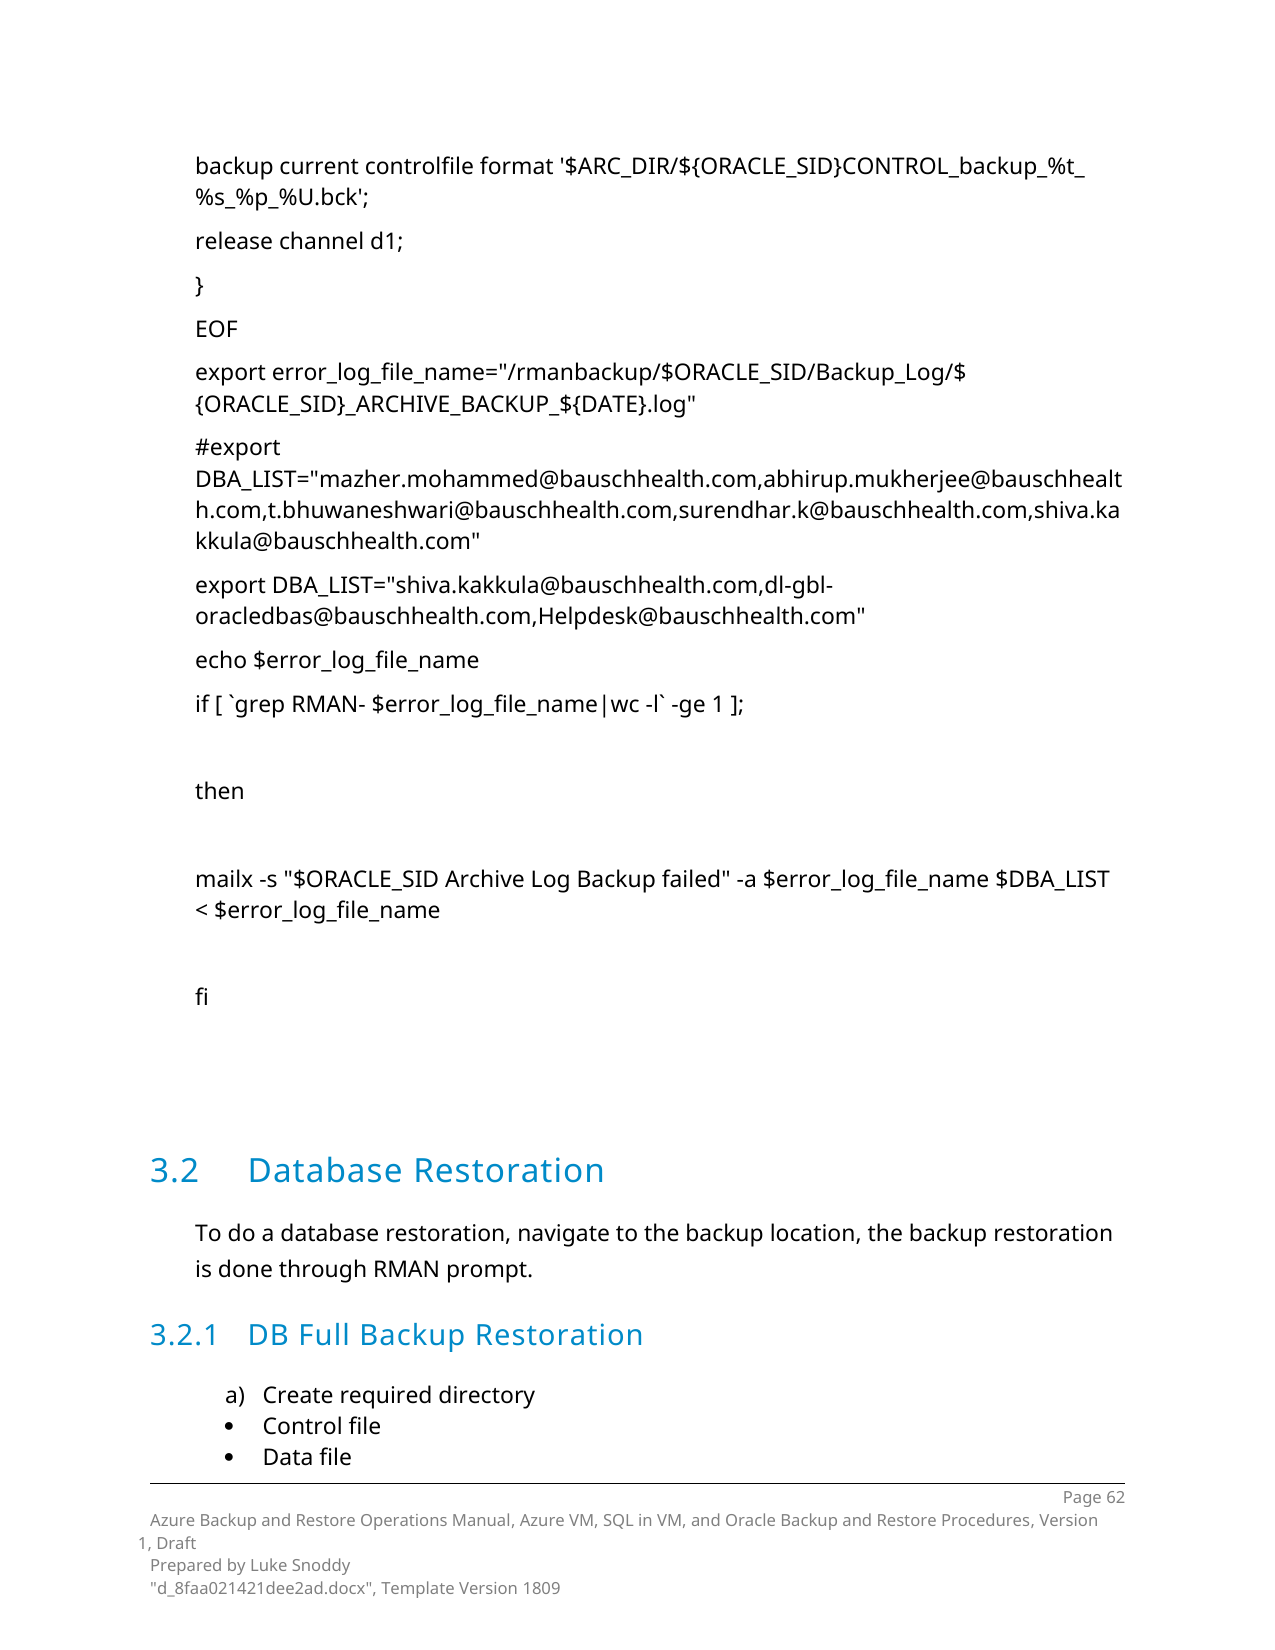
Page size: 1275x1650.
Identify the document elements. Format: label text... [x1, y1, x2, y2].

text echo $error_log_file_name [195, 644, 1125, 675]
text then [195, 775, 1125, 806]
text #export DBA_LIST="mazher.mohammed@bauschhealth.com,abhirup.mukherjee@bauschhealth.com,t.bhuwaneshwari@bauschhealth.com,surendhar.k@bauschhealth.com,shiva.kakkula@bauschhealth.com" [195, 431, 1125, 556]
text if [ `grep RMAN- $error_log_file_name|wc -l` -ge 1 ]; [195, 687, 1125, 719]
text To do a database restoration, navigate to the backup location, the backup restoration is done through RMAN prompt. [195, 1217, 1125, 1284]
text export error_log_file_name="/rmanbackup/$ORACLE_SID/Backup_Log/${ORACLE_SID}_ARCHIVE_BACKUP_${DATE}.log" [195, 356, 1125, 419]
text backup current controlfile format '$ARC_DIR/${ORACLE_SID}CONTROL_backup_%t_%s_%p_%U.bck'; [195, 150, 1125, 212]
text EOF [195, 312, 1125, 344]
text fi [195, 981, 1125, 1012]
text release channel d1; [195, 225, 1125, 256]
list Data file [225, 1441, 1125, 1473]
list Create required directory [225, 1379, 1125, 1410]
text } [195, 269, 1125, 300]
text mailx -s "$ORACLE_SID Archive Log Backup failed" -a $error_log_file_name $DBA_LIST < $error_log_file_name [195, 862, 1125, 925]
text export DBA_LIST="shiva.kakkula@bauschhealth.com,dl-gbl-oracledbas@bauschhealth.com,Helpdesk@bauschhealth.com" [195, 569, 1125, 631]
subtitle Database Restoration [150, 1147, 1125, 1192]
list Control file [225, 1410, 1125, 1441]
subtitle DB Full Backup Restoration [150, 1314, 1125, 1354]
